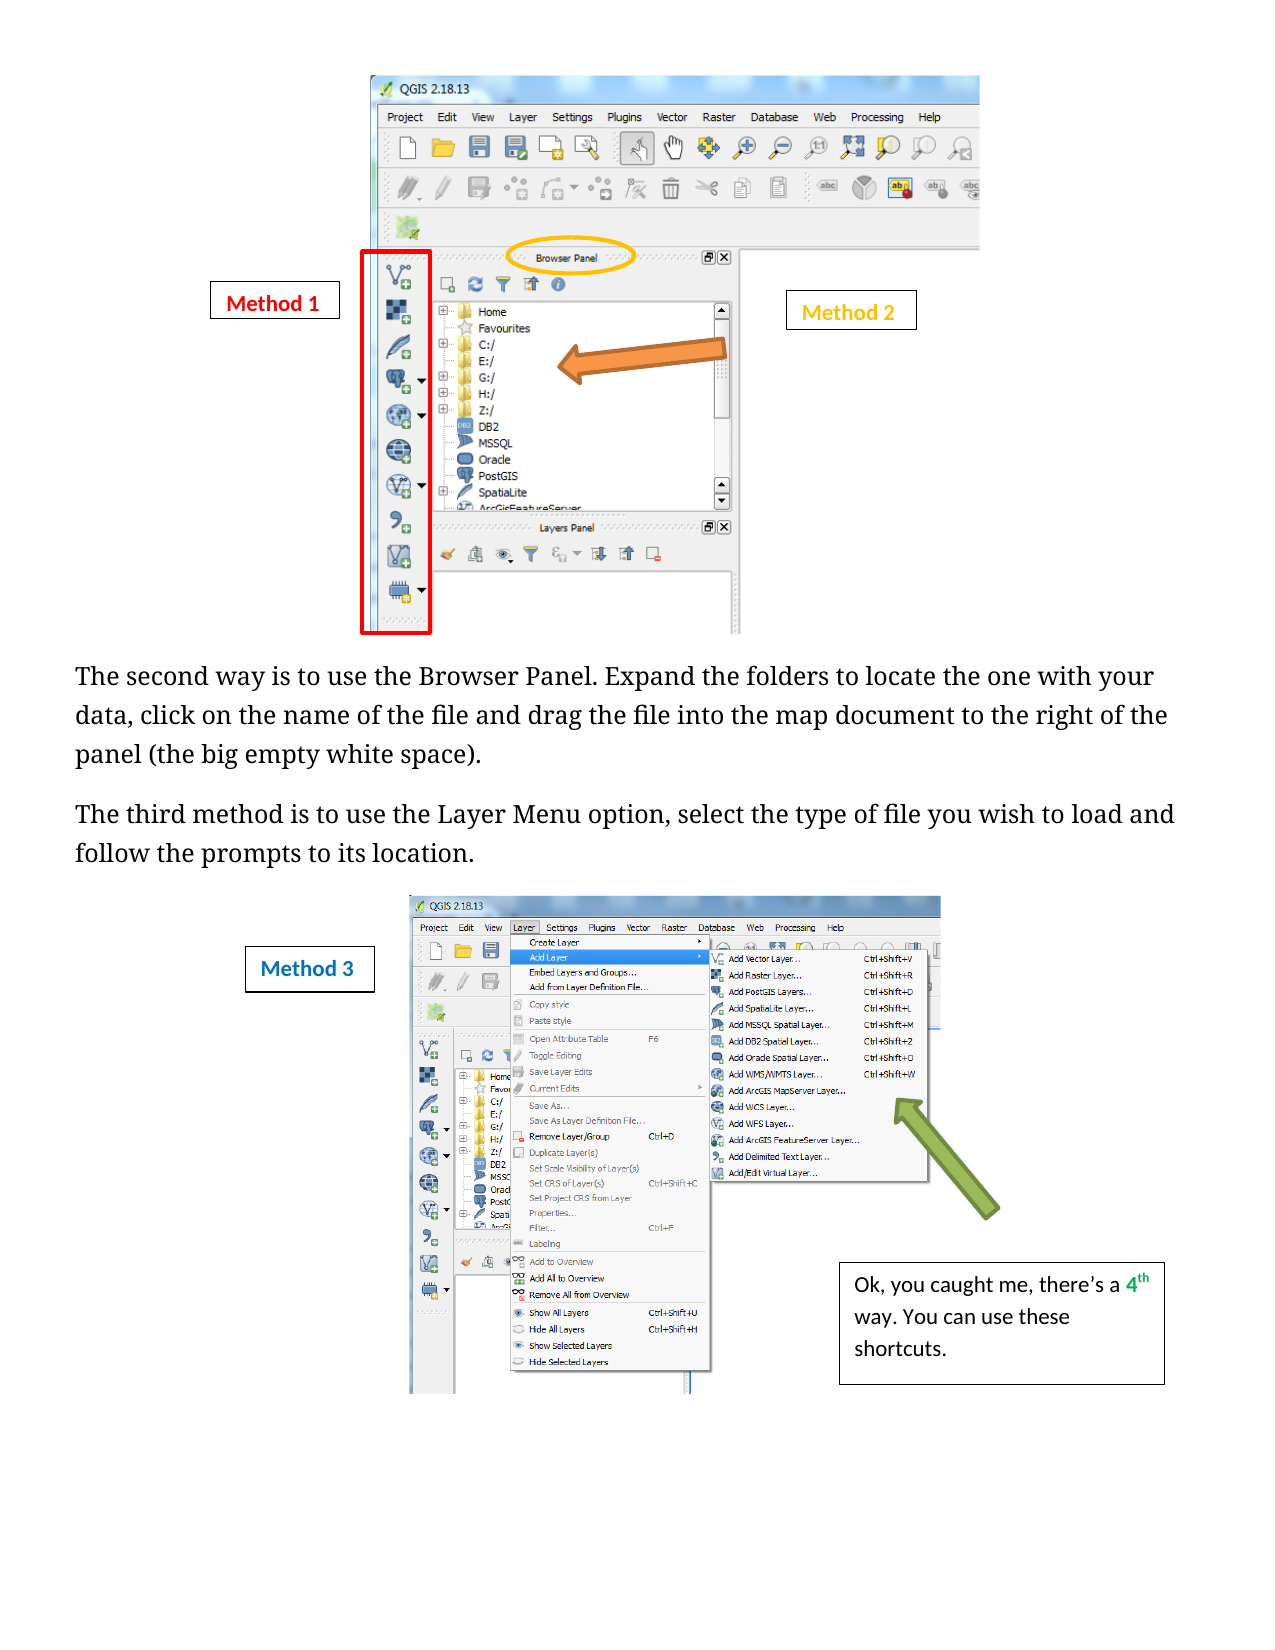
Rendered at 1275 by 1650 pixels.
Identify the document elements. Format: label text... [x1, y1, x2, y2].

picture [370, 75, 980, 634]
picture [409, 895, 941, 1394]
text The third method is to use the Layer Menu option, select the type of file you wish to load and follow the prompts to its location. [75, 797, 1200, 870]
text The second way is to use the Browser Panel. Expand the folders to locate the one with your data, click on the name of the file and drag the file into the map document to the right of the panel (the big empty white space). [75, 658, 1200, 771]
picture [370, 254, 428, 631]
